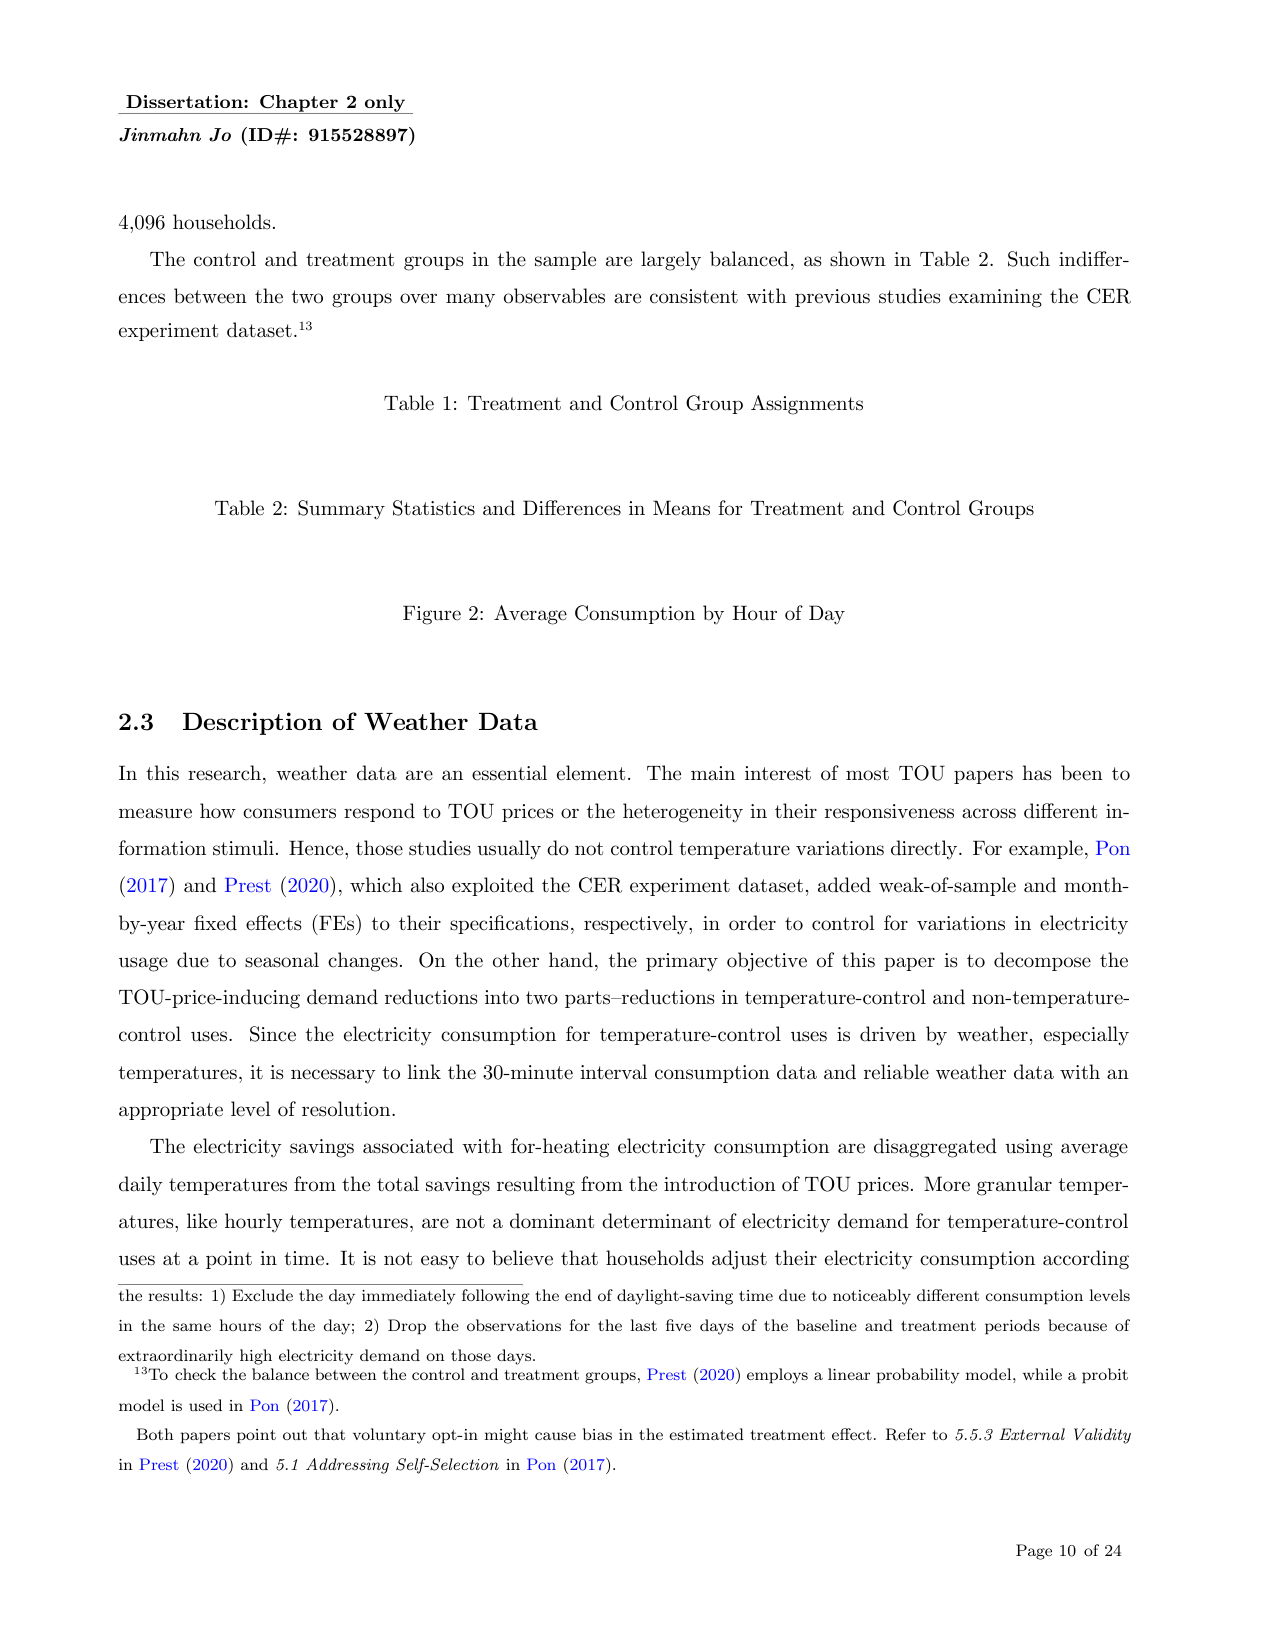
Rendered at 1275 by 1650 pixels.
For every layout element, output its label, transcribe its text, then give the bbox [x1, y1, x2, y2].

text daily temperatures from the total savings resulting from the introduction of TOU prices. More granular temper- [118, 1173, 1264, 1195]
text The control and treatment groups in the sample are largely balanced, as shown in Table 2. Such indiﬀer- [149, 249, 1264, 271]
text control uses. Since the electricity consumption for temperature-control uses is driven by weather, especially [118, 1024, 1264, 1046]
text atures, like hourly temperatures, are not a dominant determinant of electricity demand for temperature-control [118, 1211, 1264, 1233]
text uses at a point in time. It is not easy to believe that households adjust their electricity consumption according [118, 1248, 1264, 1270]
text appropriate level of resolution. [118, 1099, 1264, 1121]
text Page 10 of 24 [1015, 1542, 1264, 1560]
text (2017) and Prest (2020), which also exploited the CER experiment dataset, added weak-of-sample and month- [118, 875, 1264, 897]
text extraordinarily high electricity demand on those days. [118, 1347, 1264, 1364]
picture [116, 1282, 524, 1289]
text The electricity savings associated with for-heating electricity consumption are disaggregated using average [149, 1136, 1264, 1158]
text in Prest (2020) and 5.1 Addressing Self-Selection in Pon (2017). [118, 1456, 1264, 1474]
picture [116, 111, 415, 118]
text TOU-price-inducing demand reductions into two parts–reductions in temperature-control and non-temperature- [118, 987, 1264, 1009]
text formation stimuli. Hence, those studies usually do not control temperature variations directly. For example, Pon [118, 838, 1264, 860]
text Table 1: Treatment and Control Group Assignments [384, 393, 1264, 414]
text usage due to seasonal changes. On the other hand, the primary objective of this paper is to decompose the [118, 950, 1264, 972]
text measure how consumers respond to TOU prices or the heterogeneity in their responsiveness across diﬀerent in- [118, 801, 1264, 822]
text Jinmahn Jo (ID#: 915528897) [118, 126, 1264, 146]
text 4,096 households. [118, 212, 1264, 234]
text the results: 1) Exclude the day immediately following the end of daylight-saving time due to noticeably diﬀerent consumption levels [118, 1288, 1264, 1305]
text Both papers point out that voluntary opt-in might cause bias in the estimated treatment eﬀect. Refer to 5.5.3 External Validity [136, 1426, 1264, 1444]
text ences between the two groups over many observables are consistent with previous studies examining the CER [118, 286, 1264, 308]
text 2.3 Description of Weather Data [118, 709, 1264, 735]
text by-year ﬁxed eﬀects (FEs) to their speciﬁcations, respectively, in order to control for variations in electricity [118, 912, 1264, 934]
text In this research, weather data are an essential element. The main interest of most TOU papers has been to [118, 763, 1264, 785]
text experiment dataset.13 [118, 318, 1264, 343]
text temperatures, it is necessary to link the 30-minute interval consumption data and reliable weather data with an [118, 1062, 1264, 1083]
text Figure 2: Average Consumption by Hour of Day [402, 603, 1264, 624]
text Table 2: Summary Statistics and Diﬀerences in Means for Treatment and Control Groups [214, 498, 1264, 519]
text in the same hours of the day; 2) Drop the observations for the last ﬁve days of the baseline and treatment periods because of [118, 1317, 1264, 1335]
text Dissertation: Chapter 2 only [126, 93, 1264, 113]
text model is used in Pon (2017). [118, 1397, 1264, 1414]
text 13To check the balance between the control and treatment groups, Prest (2020) employs a linear probability model, while a probit [134, 1364, 1264, 1385]
